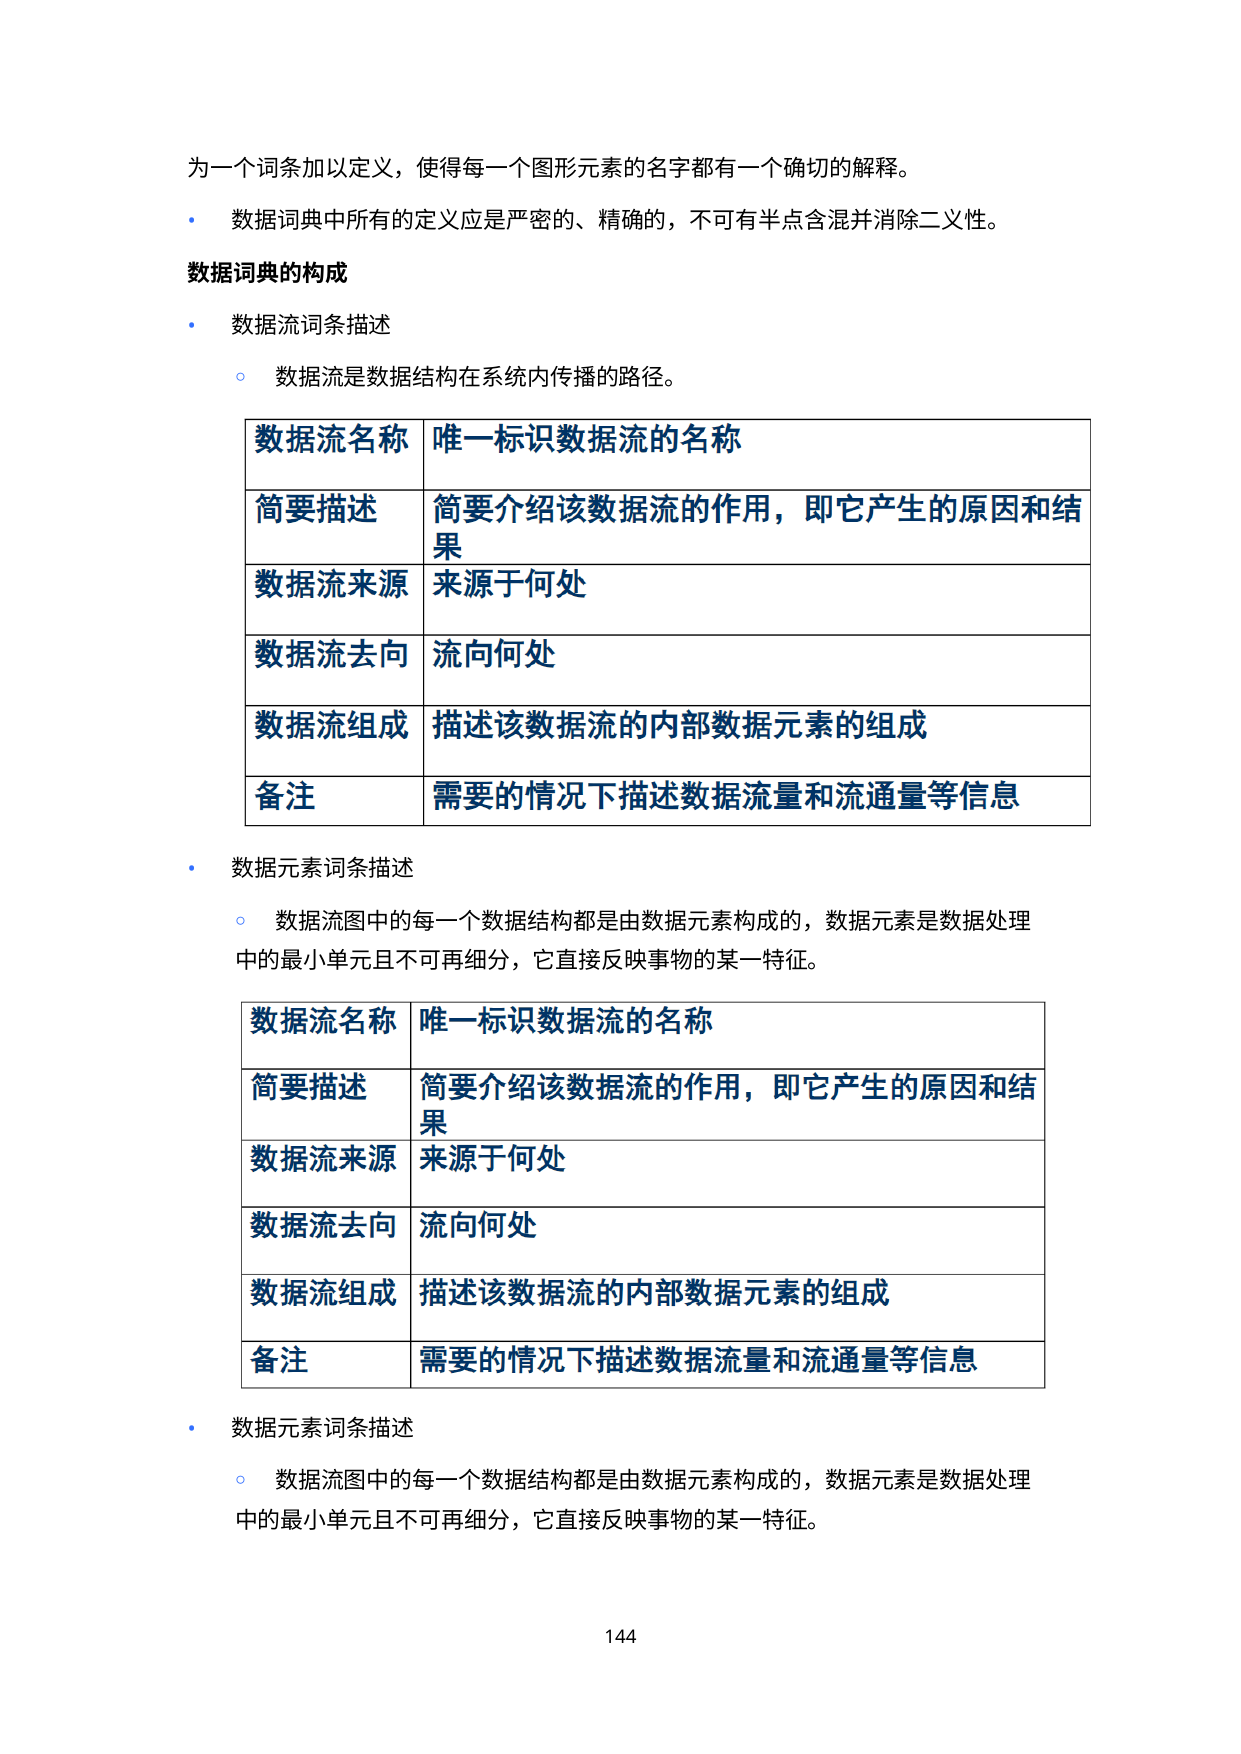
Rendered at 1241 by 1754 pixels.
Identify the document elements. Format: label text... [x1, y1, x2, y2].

picture [234, 411, 1096, 832]
list 数据流词条描述 [187, 307, 1053, 340]
picture [234, 994, 1049, 1392]
list 数据流是数据结构在系统内传播的路径。 [235, 359, 1053, 392]
list 数据元素词条描述 [187, 1410, 1053, 1443]
list 数据流图中的每一个数据结构都是由数据元素构成的，数据元素是数据处理中的最小单元且不可再细分，它直接反映事物的某一特征。 [235, 902, 1053, 976]
list 数据流图中的每一个数据结构都是由数据元素构成的，数据元素是数据处理中的最小单元且不可再细分，它直接反映事物的某一特征。 [235, 1462, 1053, 1535]
list 数据元素词条描述 [187, 850, 1053, 883]
list 数据词典中所有的定义应是严密的、精确的，不可有半点含混并消除二义性。 [187, 202, 1053, 236]
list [187, 150, 1053, 183]
text 数据词典的构成 [187, 254, 1053, 288]
